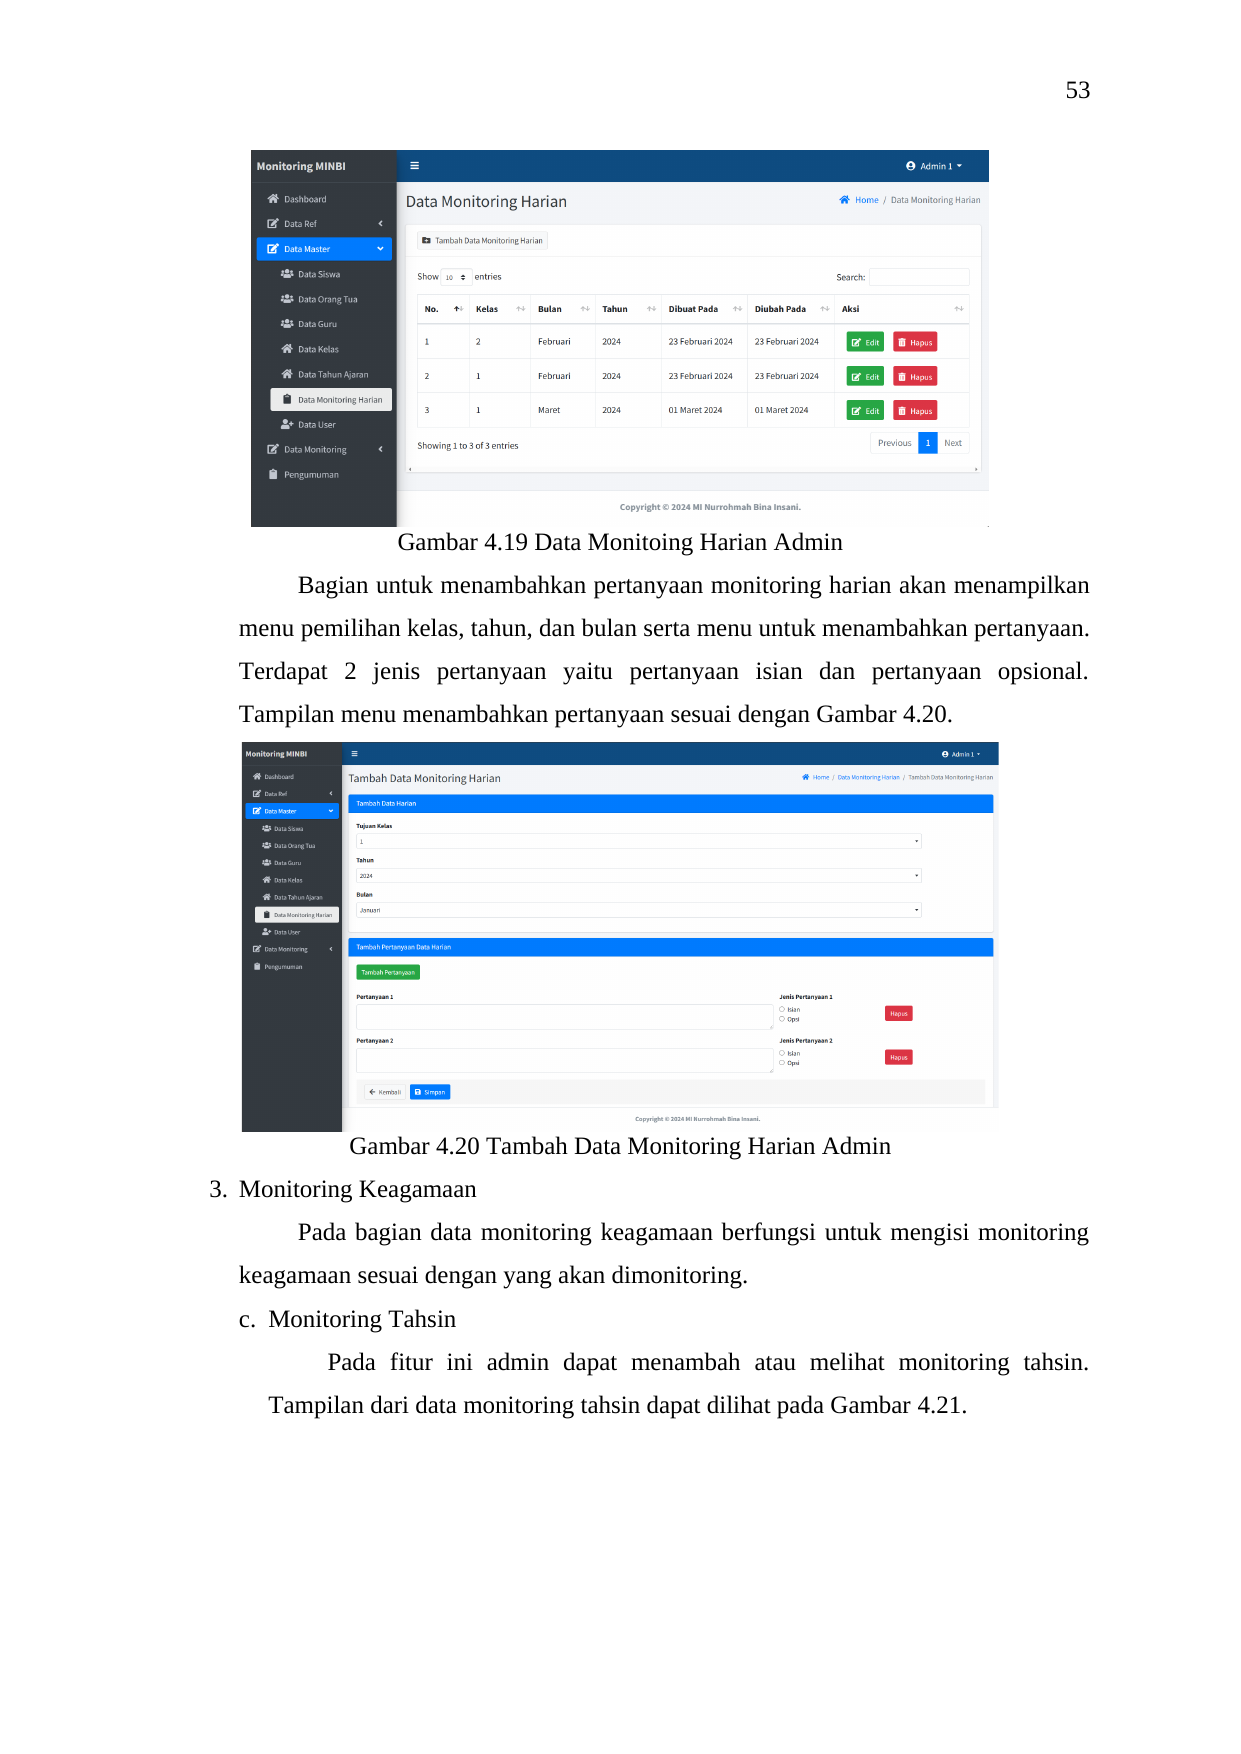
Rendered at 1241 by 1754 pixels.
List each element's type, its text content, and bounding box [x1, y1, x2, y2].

list Monitoring Tahsin [239, 1304, 1090, 1332]
picture [251, 150, 989, 527]
list Monitoring Keagamaan [209, 1174, 1090, 1203]
text Gambar 4.19 Data Monitoing Harian Admin [150, 527, 1090, 555]
text Pada fitur ini admin dapat menambah atau melihat monitoring tahsin. Tampilan dari data monitoring tahsin dapat dilihat pada Gambar 4.21. [268, 1347, 1090, 1419]
text Bagian untuk menambahkan pertanyaan monitoring harian akan menampilkan menu pemilihan kelas, tahun, dan bulan serta menu untuk menambahkan pertanyaan. Terdapat 2 jenis pertanyaan yaitu pertanyaan isian dan pertanyaan opsional. Tampilan menu menambahkan pertanyaan sesuai dengan Gambar 4.20. [239, 570, 1090, 728]
text Pada bagian data monitoring keagamaan berfungsi untuk mengisi monitoring keagamaan sesuai dengan yang akan dimonitoring. [239, 1217, 1090, 1289]
picture [241, 742, 999, 1132]
text Gambar 4.20 Tambah Data Monitoring Harian Admin [150, 1131, 1090, 1160]
